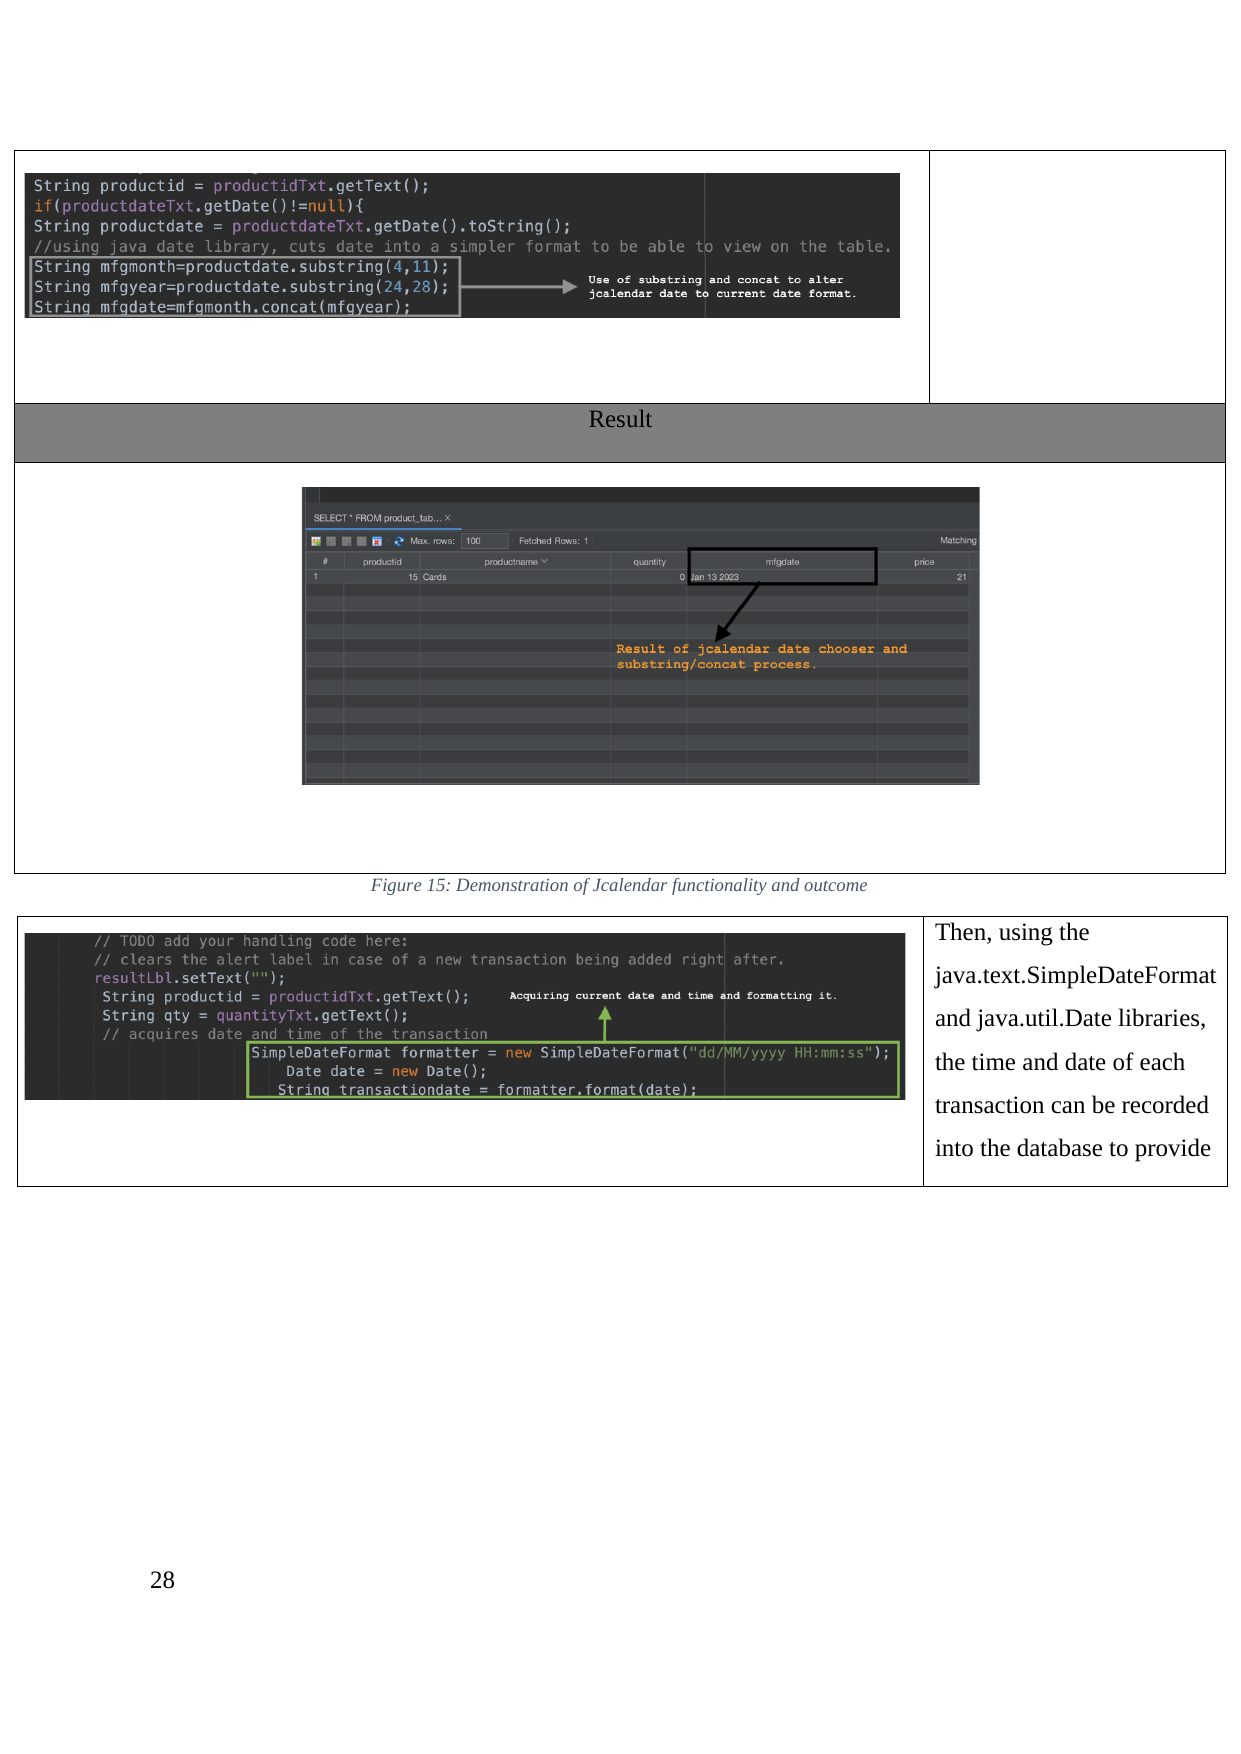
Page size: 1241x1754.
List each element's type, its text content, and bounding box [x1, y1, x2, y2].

picture [301, 484, 980, 787]
picture [24, 933, 906, 1100]
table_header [930, 151, 1225, 403]
table_cell Result [15, 404, 1225, 462]
picture [24, 173, 900, 318]
table_header Then, using the java.text.SimpleDateFormat and java.util.Date libraries, the time and date of each transaction can be recorded into the database to provide assurance on the validity of each transaction. Moreover, it can be used to identify a transaction made and alter that transaction accordingly, making it more easier for the user. [924, 917, 1227, 1186]
table_header [18, 917, 923, 1186]
table_cell [15, 463, 1225, 873]
table_cell [15, 151, 929, 403]
